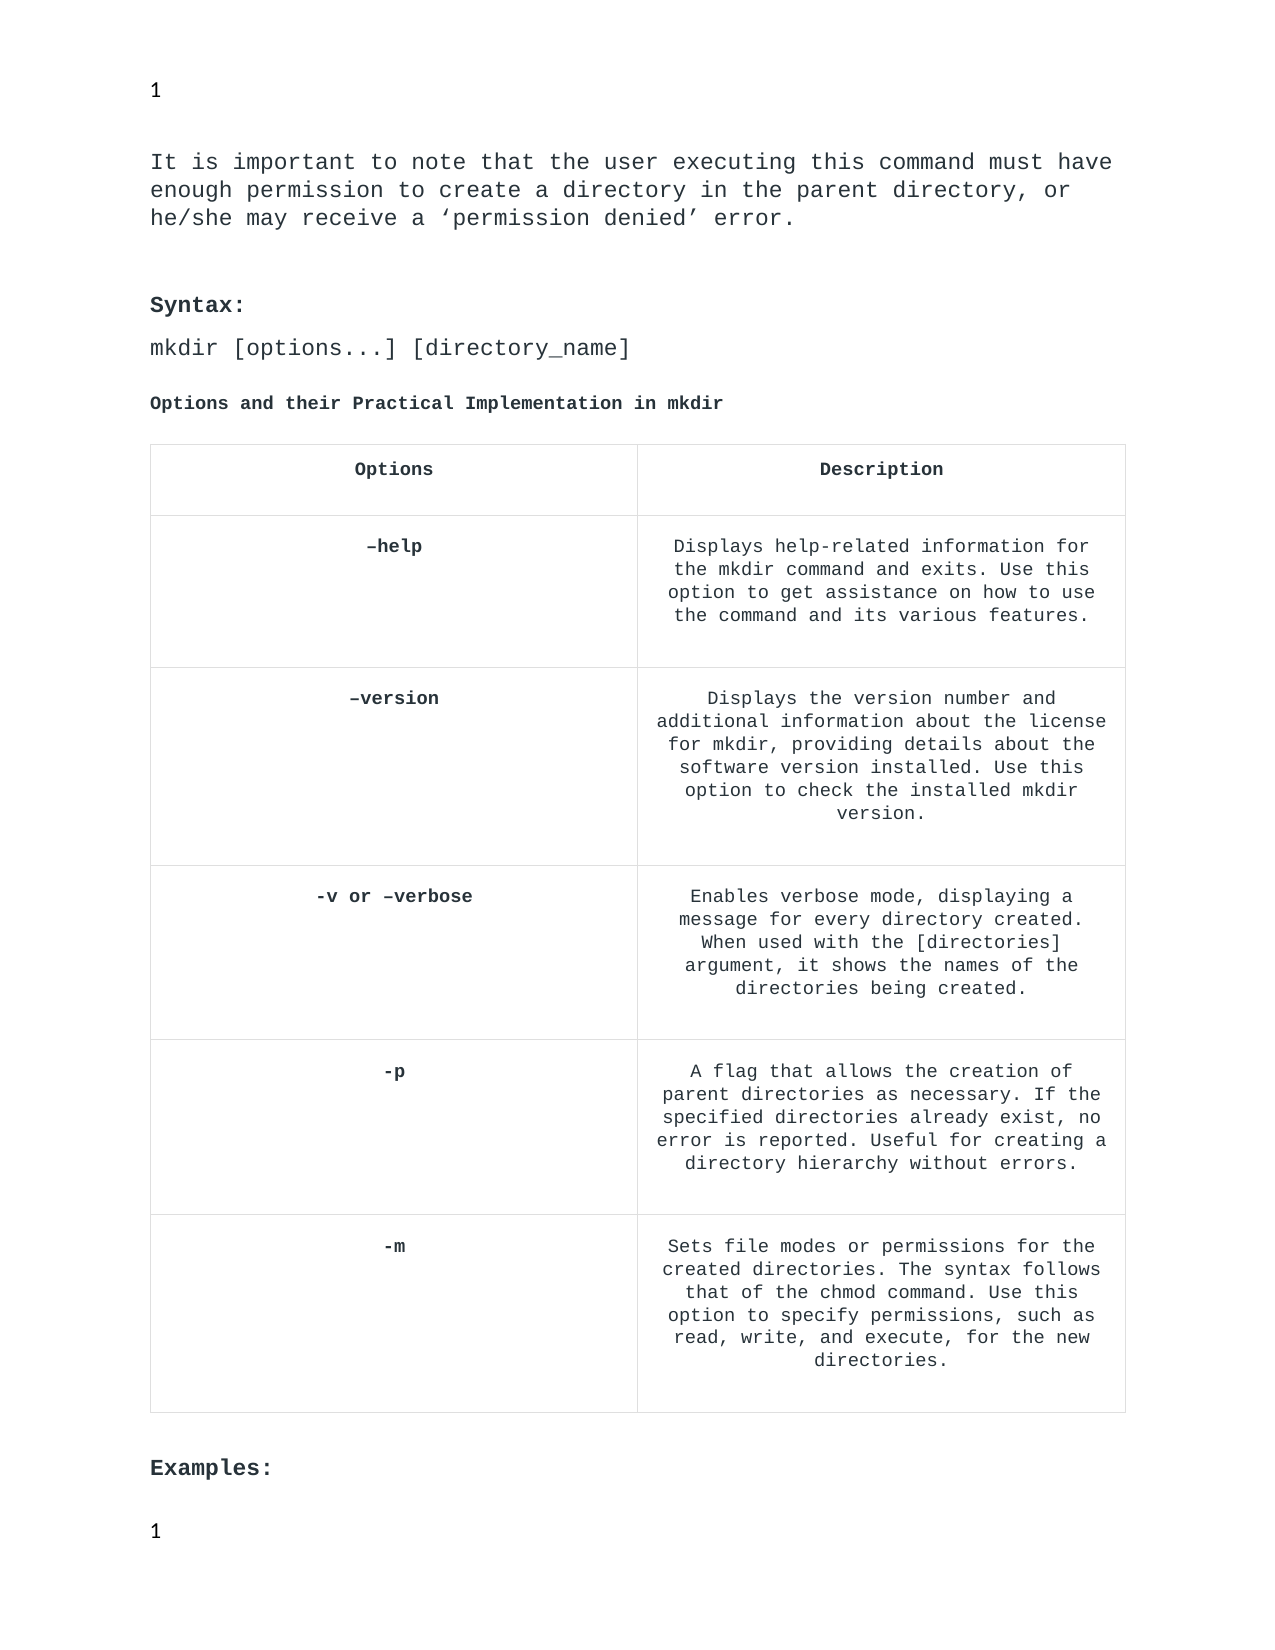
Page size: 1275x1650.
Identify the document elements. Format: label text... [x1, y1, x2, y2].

table_cell –help [151, 516, 637, 667]
text It is important to note that the user executing this command must have enough permission to create a directory in the parent directory, or he/she may receive a ‘permission denied’ error. [150, 150, 1125, 232]
table_cell Displays help-related information for the mkdir command and exits. Use this option to get assistance on how to use the command and its various features. [638, 516, 1125, 667]
table_cell -m [151, 1215, 637, 1412]
text mkdir [options...] [directory_name] [150, 336, 1125, 362]
text Syntax: [150, 293, 1125, 319]
text Examples: [150, 1456, 1125, 1482]
table_cell Displays the version number and additional information about the license for mkdir, providing details about the software version installed. Use this option to check the installed mkdir version. [638, 668, 1125, 864]
table_cell Enables verbose mode, displaying a message for every directory created. When used with the [directories] argument, it shows the names of the directories being created. [638, 866, 1125, 1039]
table_cell –version [151, 668, 637, 864]
subtitle Options and their Practical Implementation in mkdir [150, 393, 1125, 415]
table_cell -p [151, 1040, 637, 1214]
table_cell A flag that allows the creation of parent directories as necessary. If the specified directories already exist, no error is reported. Useful for creating a directory hierarchy without errors. [638, 1040, 1125, 1214]
table_cell -v or –verbose [151, 866, 637, 1039]
table_header Options [151, 445, 637, 515]
table_header Description [638, 445, 1125, 515]
table_cell Sets file modes or permissions for the created directories. The syntax follows that of the chmod command. Use this option to specify permissions, such as read, write, and execute, for the new directories. [638, 1215, 1125, 1412]
